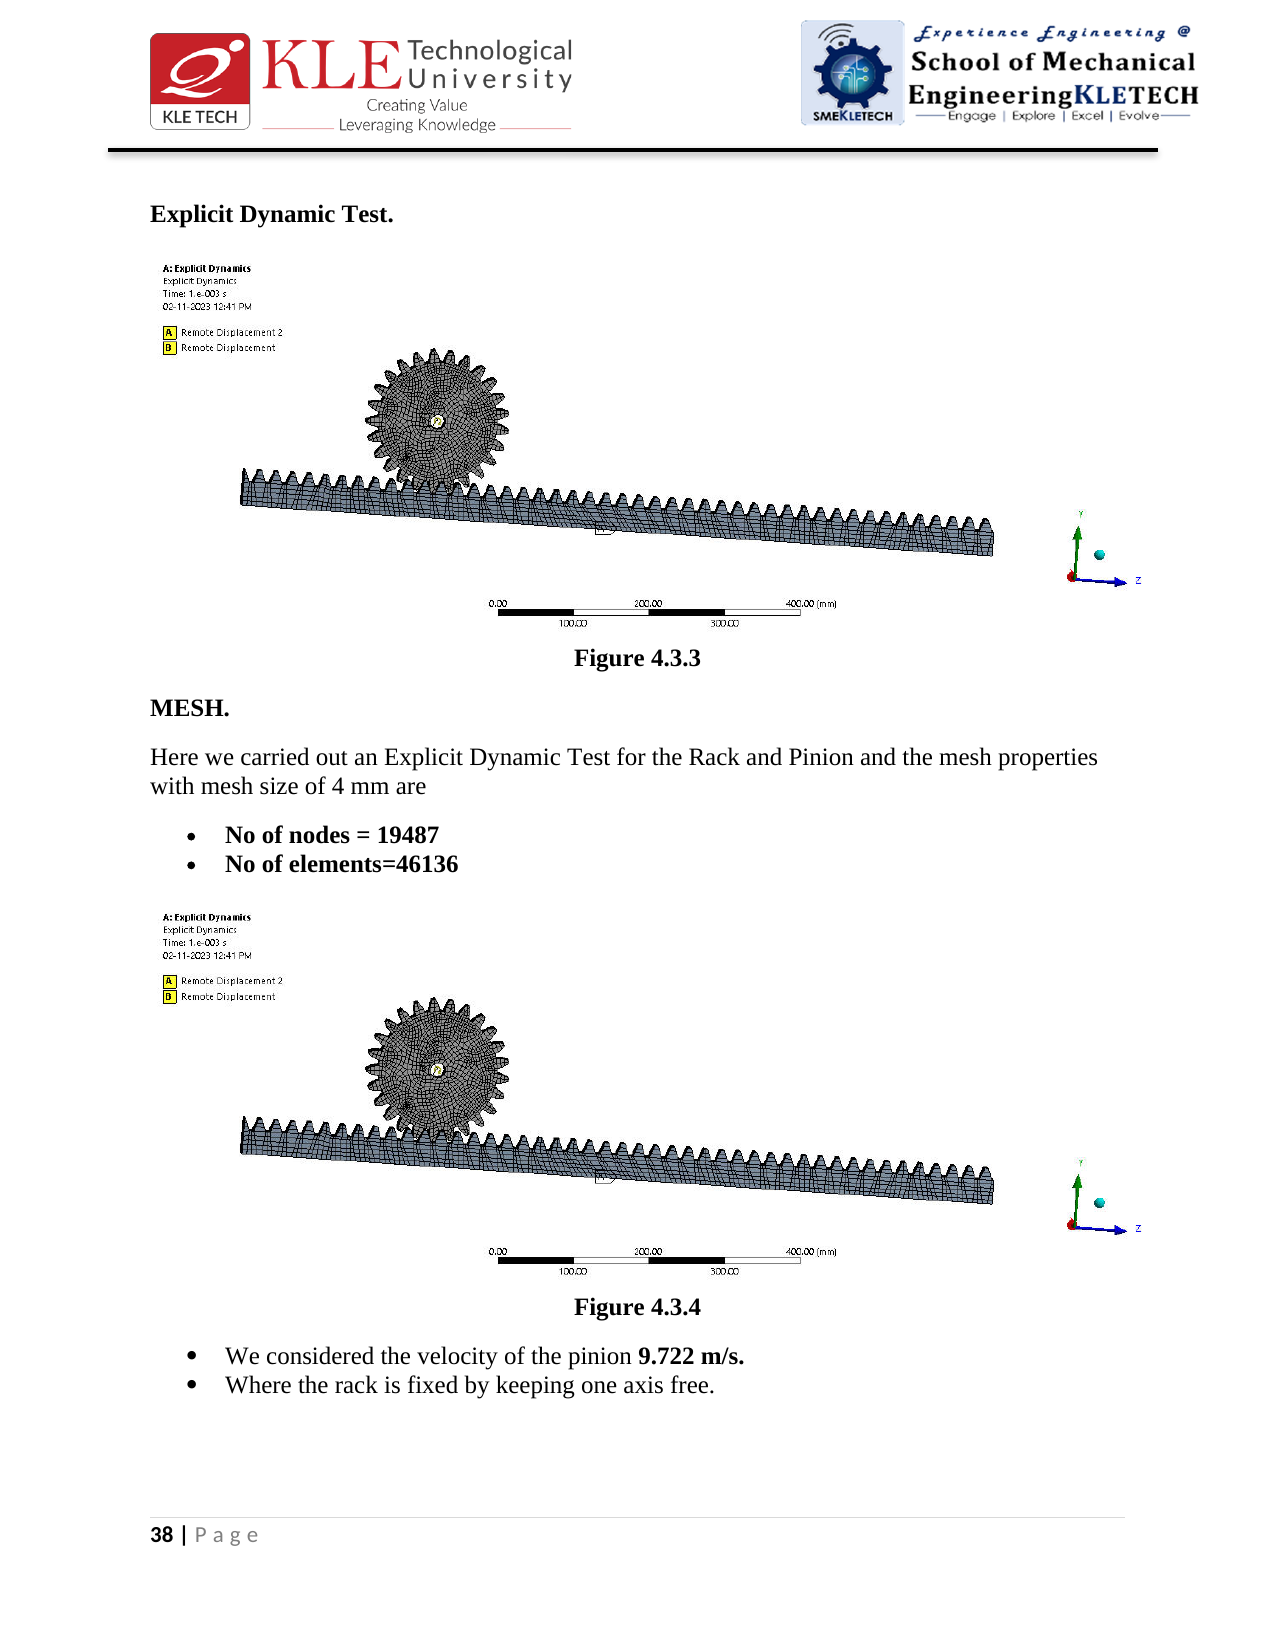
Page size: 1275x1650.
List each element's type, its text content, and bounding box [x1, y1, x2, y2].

text Figure 4.3.3 [150, 644, 1125, 672]
picture [150, 898, 1148, 1292]
list We considered the velocity of the pinion 9.722 m/s. [187, 1341, 1125, 1370]
list No of elements=46136 [187, 849, 1125, 878]
text Explicit Dynamic Test. [150, 199, 1125, 228]
picture [150, 249, 1148, 644]
text MESH. [150, 693, 1125, 721]
picture [801, 15, 1220, 132]
list No of nodes = 19487 [187, 821, 1125, 849]
text Here we carried out an Explicit Dynamic Test for the Rack and Pinion and the mesh properties with mesh size of 4 mm are [150, 742, 1121, 800]
list Where the rack is fixed by keeping one axis free. [187, 1370, 1125, 1399]
picture [150, 33, 572, 133]
text Figure 4.3.4 [150, 1292, 1125, 1321]
